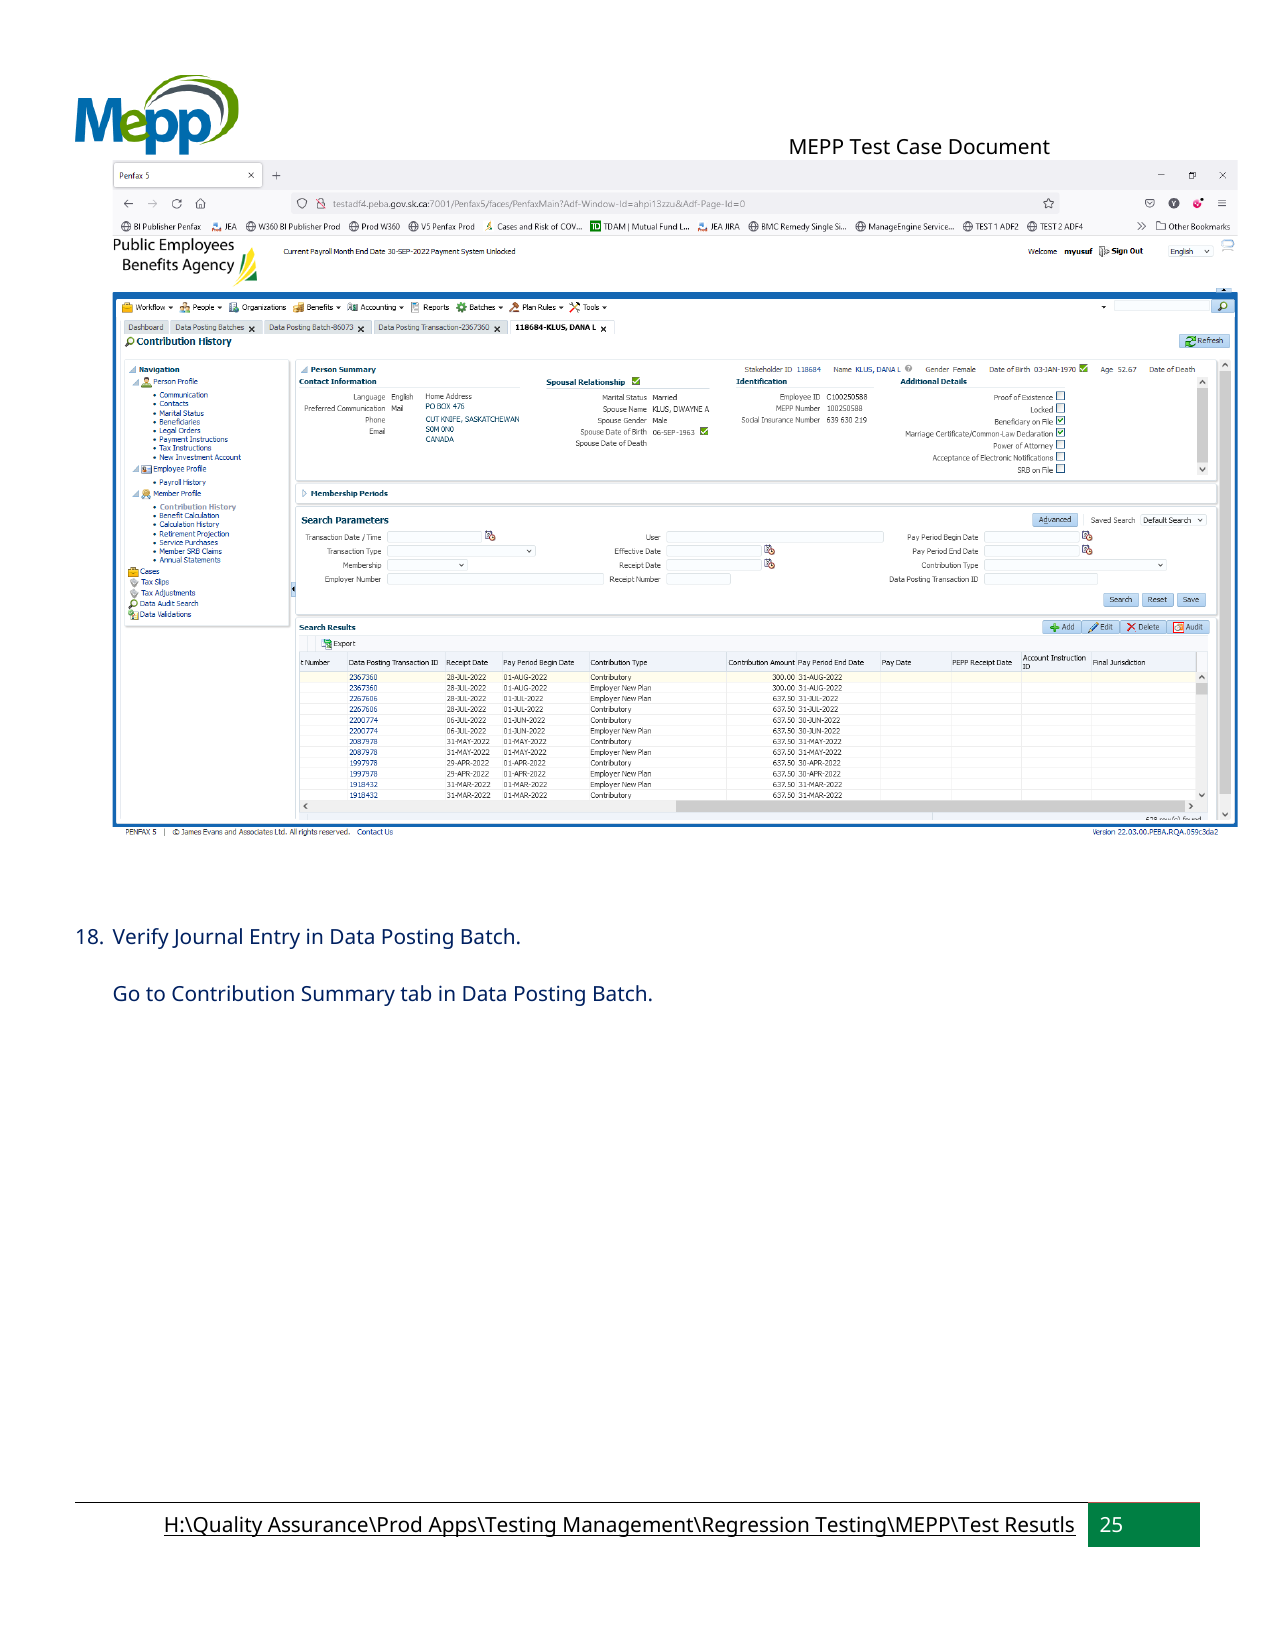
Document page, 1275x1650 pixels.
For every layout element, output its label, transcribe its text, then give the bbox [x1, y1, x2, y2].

picture [75, 75, 239, 155]
text Go to Contribution Summary tab in Data Posting Batch. [112, 979, 1200, 1007]
picture [112, 160, 1238, 837]
list Verify Journal Entry in Data Posting Batch. [75, 922, 1200, 950]
